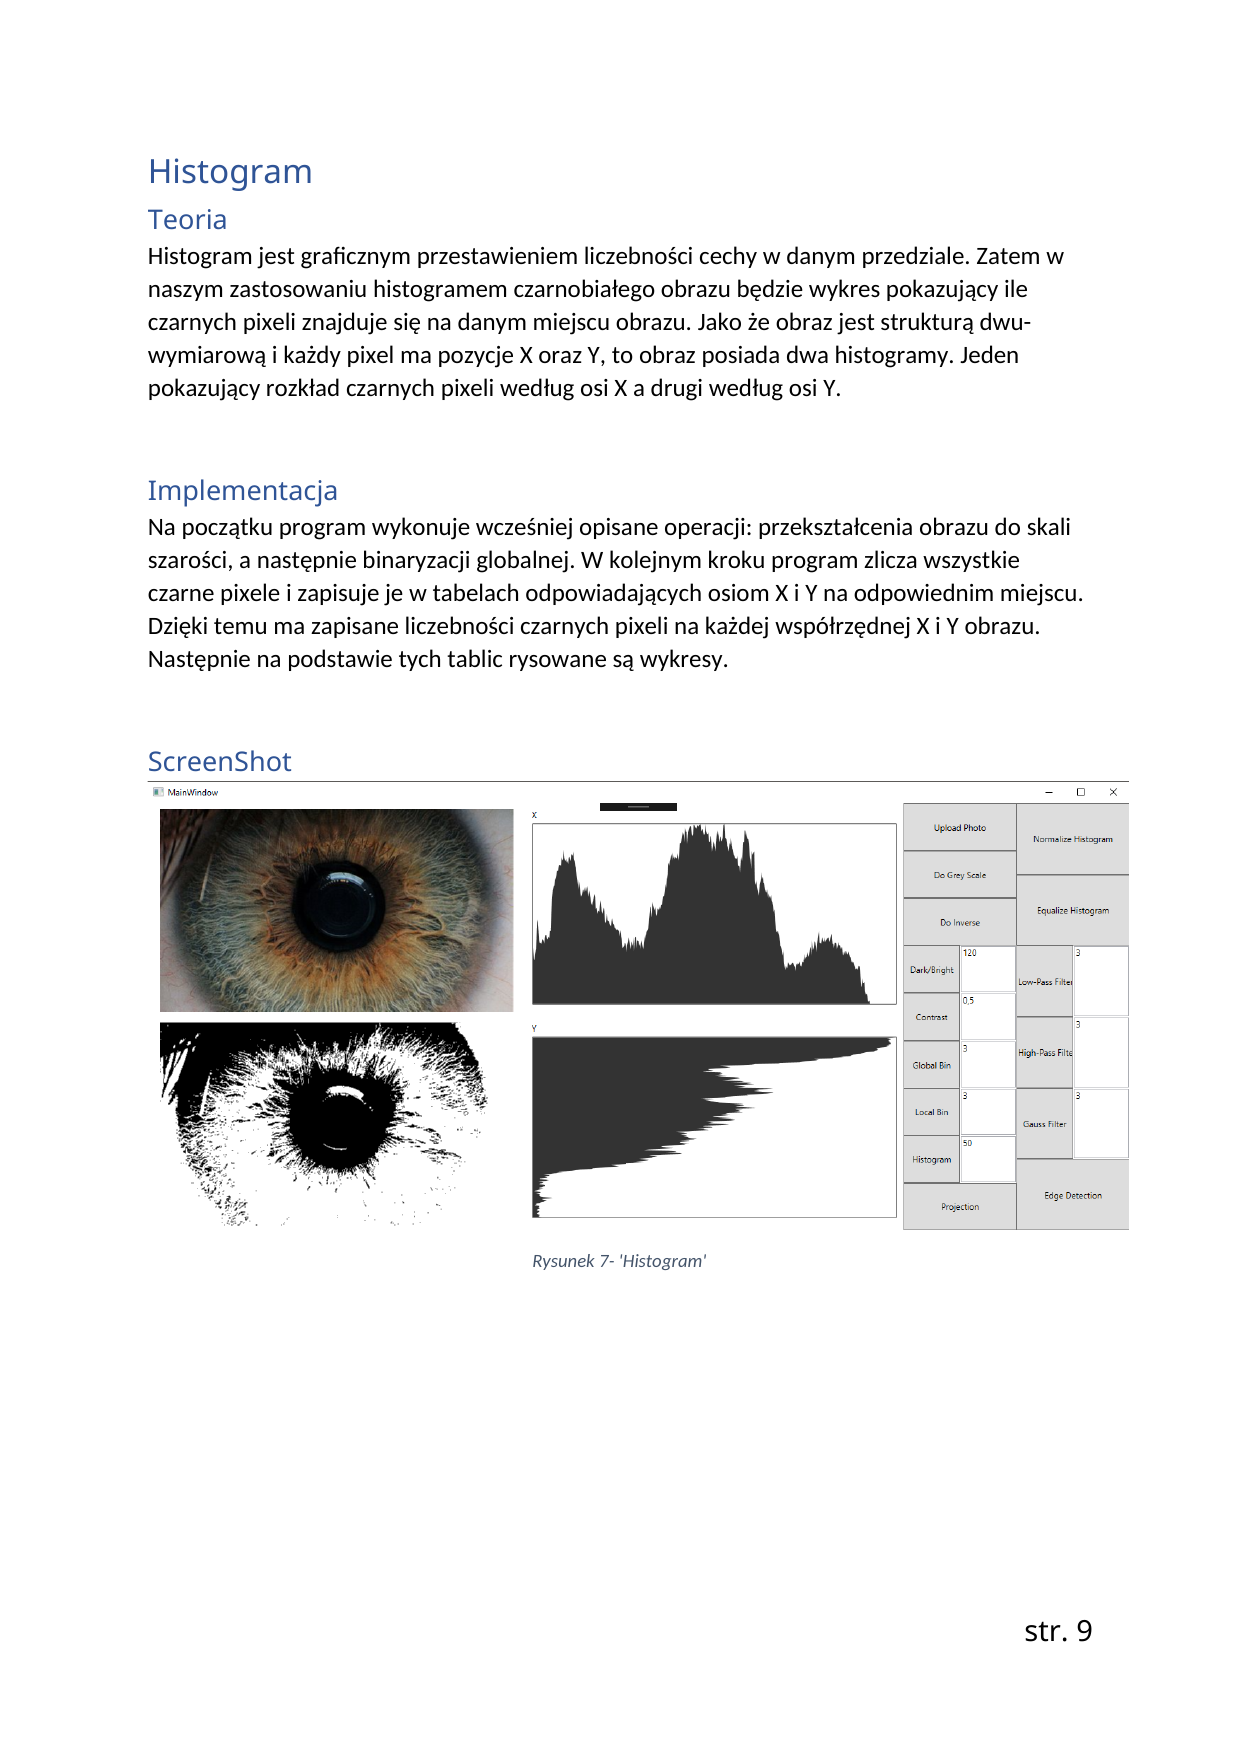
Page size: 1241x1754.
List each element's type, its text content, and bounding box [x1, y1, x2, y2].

subtitle Histogram [148, 148, 1093, 193]
picture [147, 781, 1129, 1230]
text Histogram jest graficznym przestawieniem liczebności cechy w danym przedziale. Zatem w naszym zastosowaniu histogramem czarnobiałego obrazu będzie wykres pokazujący ile czarnych pixeli znajduje się na danym miejscu obrazu. Jako że obraz jest strukturą dwu-wymiarową i każdy pixel ma pozycje X oraz Y, to obraz posiada dwa histogramy. Jeden pokazujący rozkład czarnych pixeli według osi X a drugi według osi Y. [148, 241, 1093, 403]
subtitle ScreenShot [148, 742, 1093, 779]
text Na początku program wykonuje wcześniej opisane operacji: przekształcenia obrazu do skali szarości, a następnie binaryzacji globalnej. W kolejnym kroku program zlicza wszystkie czarne pixele i zapisuje je w tabelach odpowiadających osiom X i Y na odpowiednim miejscu. Dzięki temu ma zapisane liczebności czarnych pixeli na każdej współrzędnej X i Y obrazu. Następnie na podstawie tych tablic rysowane są wykresy. [148, 511, 1093, 673]
subtitle Teoria [148, 201, 1093, 238]
text Rysunek 7- 'Histogram' [148, 1249, 1093, 1272]
subtitle Implementacja [148, 471, 1093, 508]
